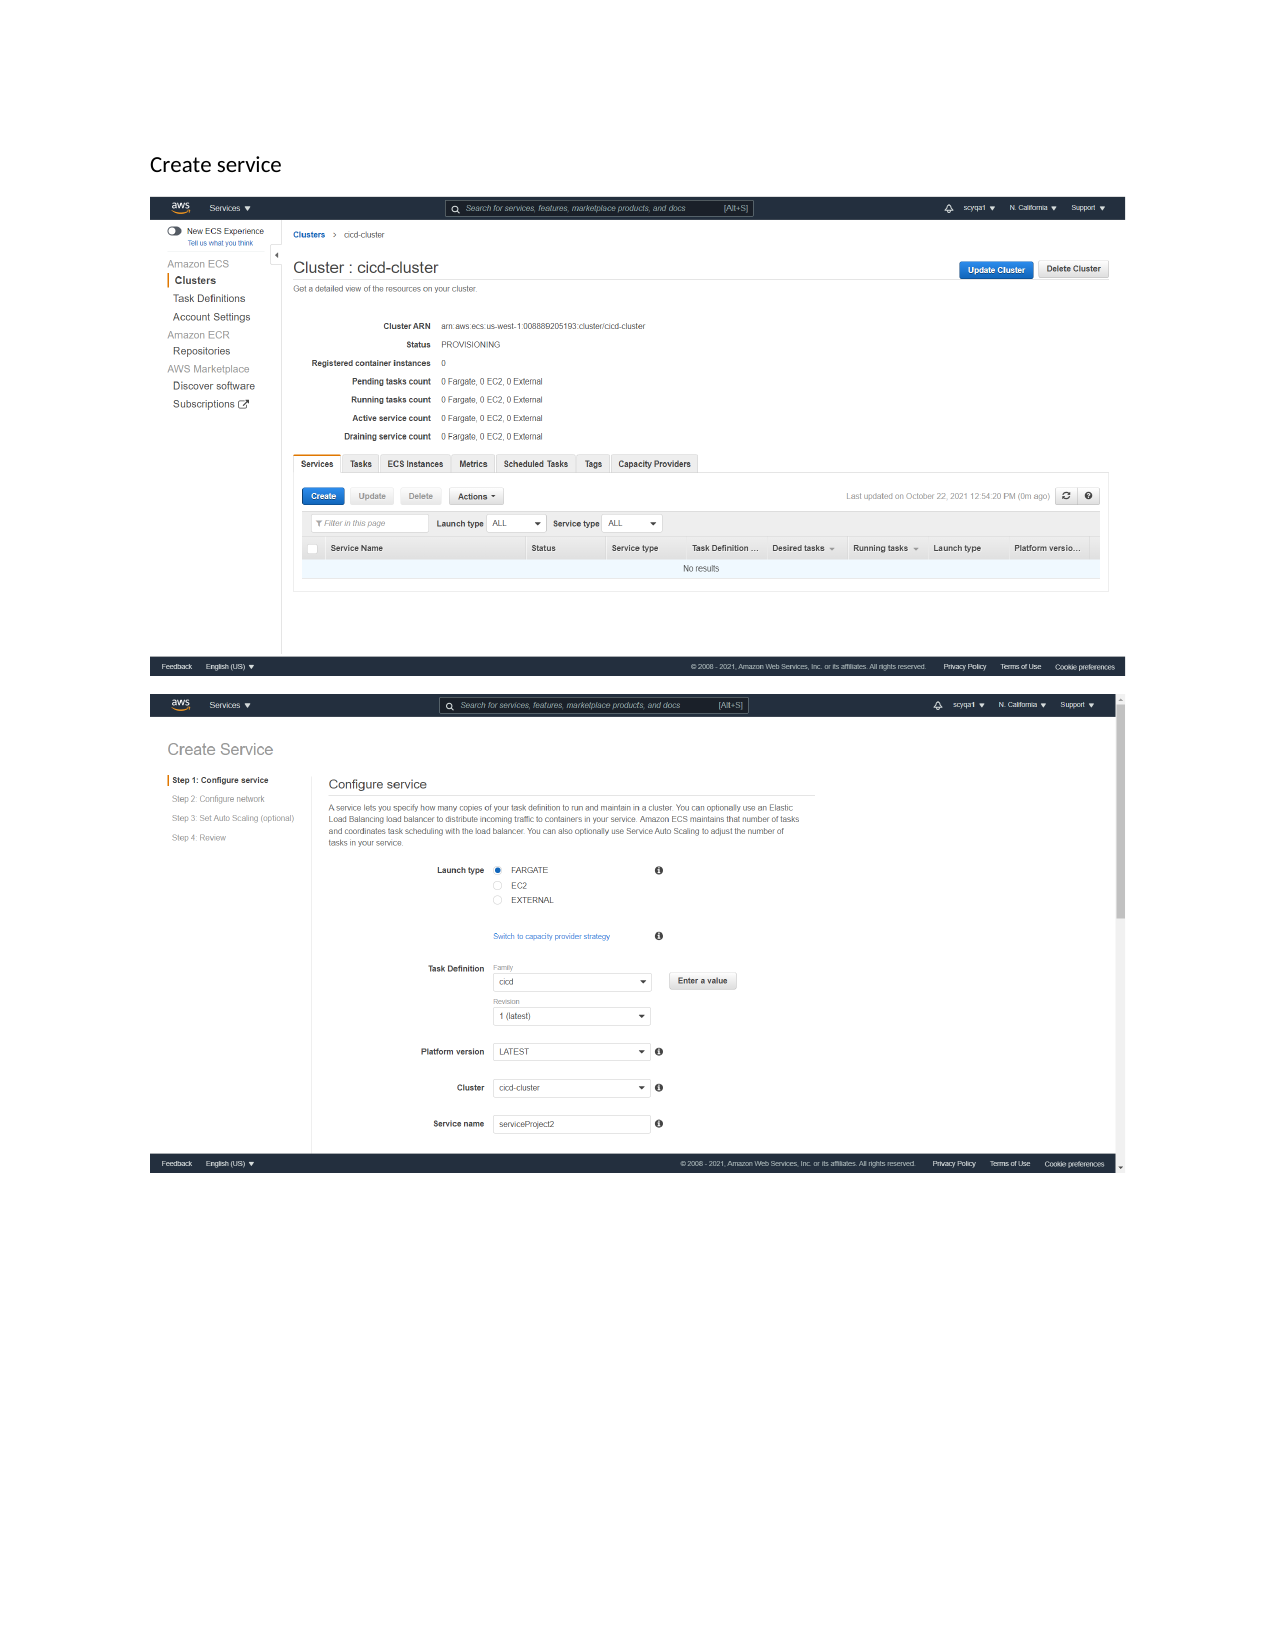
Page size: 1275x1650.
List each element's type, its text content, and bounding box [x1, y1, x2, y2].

picture [150, 196, 1125, 676]
text Create service [150, 150, 1125, 178]
picture [150, 694, 1125, 1173]
